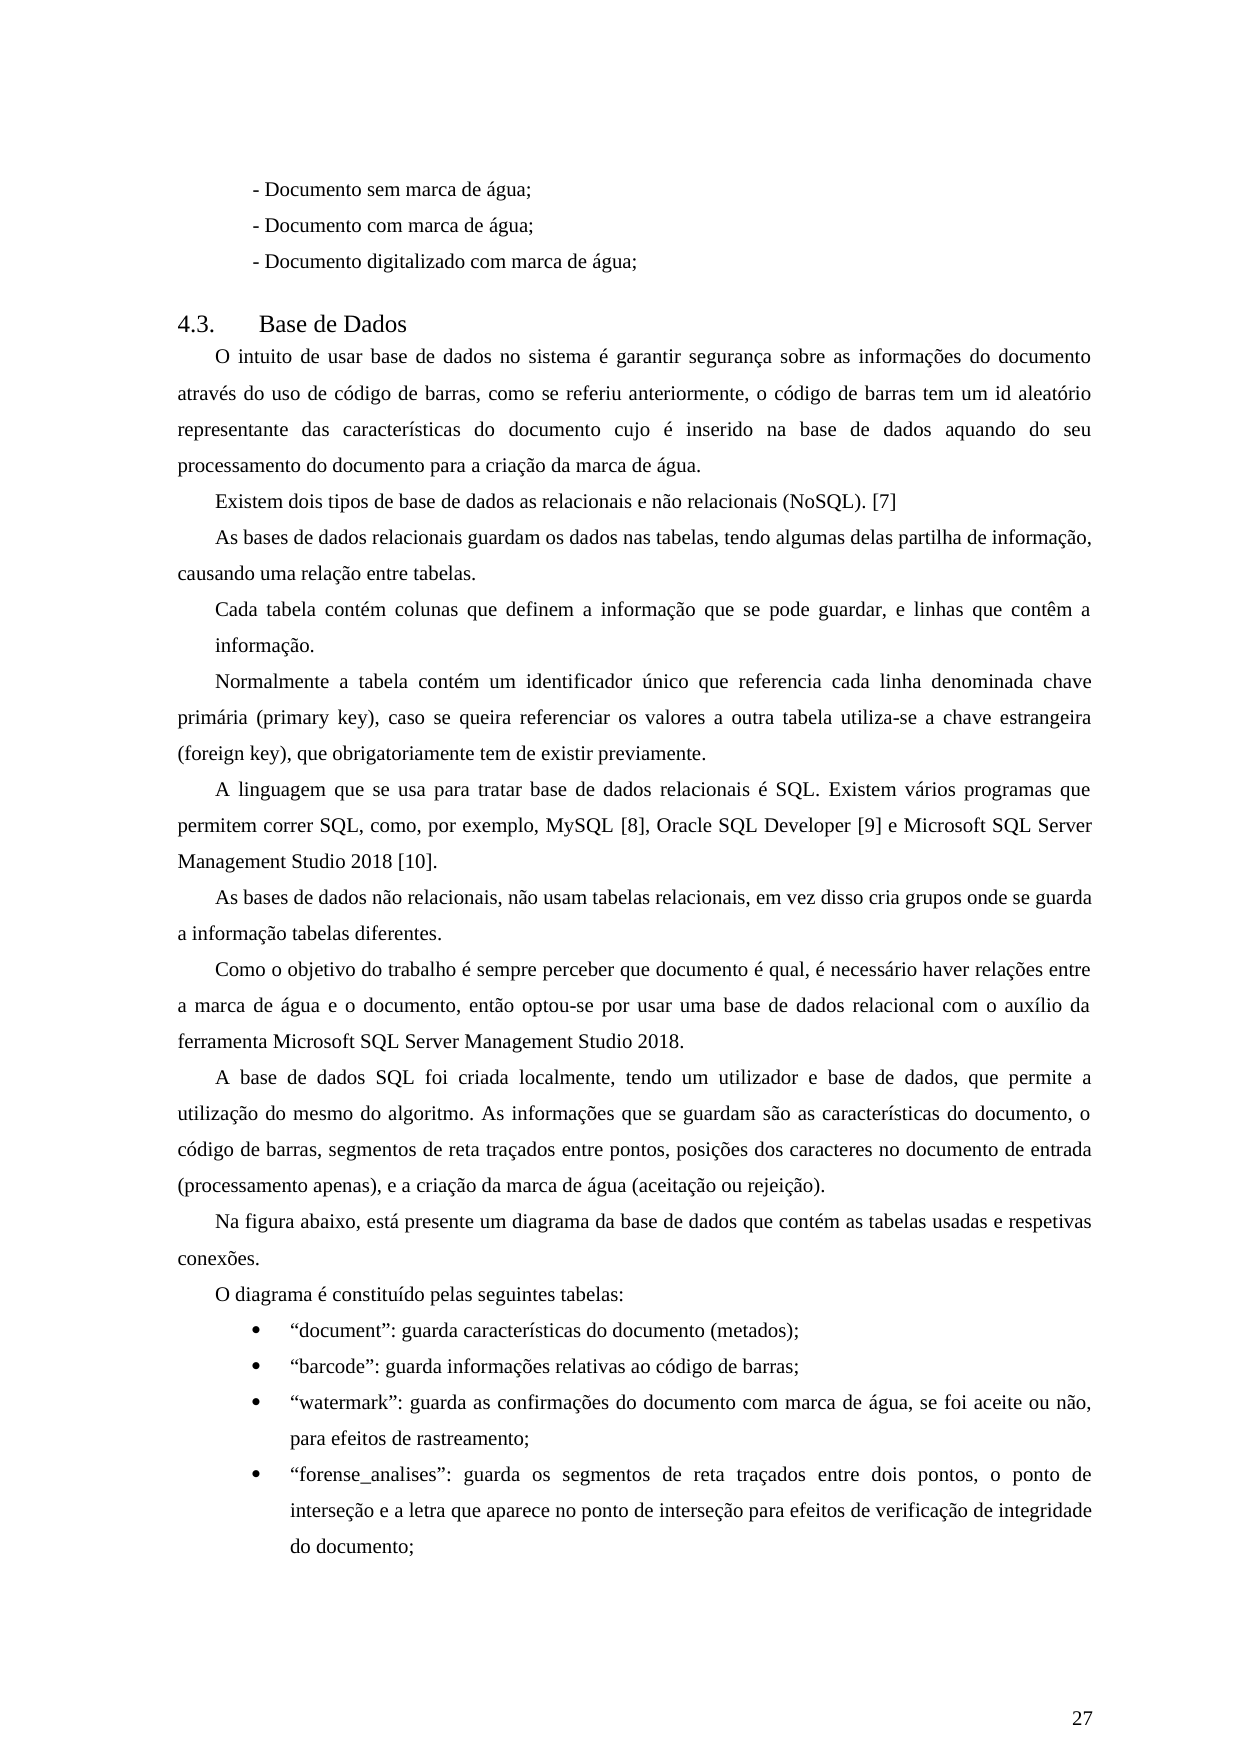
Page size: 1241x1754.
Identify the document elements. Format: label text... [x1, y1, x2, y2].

list “watermark”: guarda as confirmações do documento com marca de água, se foi aceite ou não, para efeitos de rastreamento; [252, 1389, 1092, 1450]
text O diagrama é constituído pelas seguintes tabelas: [177, 1281, 1092, 1306]
text O intuito de usar base de dados no sistema é garantir segurança sobre as informações do documento através do uso de código de barras, como se referiu anteriormente, o código de barras tem um id aleatório representante das características do documento cujo é inserido na base de dados aquando do seu processamento do documento para a criação da marca de água. [177, 344, 1092, 477]
text Cada tabela contém colunas que definem a informação que se pode guardar, e linhas que contêm a informação. [215, 597, 1092, 657]
text Na figura abaixo, está presente um diagrama da base de dados que contém as tabelas usadas e respetivas conexões. [177, 1209, 1092, 1269]
text A base de dados SQL foi criada localmente, tendo um utilizador e base de dados, que permite a utilização do mesmo do algoritmo. As informações que se guardam são as características do documento, o código de barras, segmentos de reta traçados entre pontos, posições dos caracteres no documento de entrada (processamento apenas), e a criação da marca de água (aceitação ou rejeição). [177, 1065, 1092, 1197]
list “document”: guarda características do documento (metados); [252, 1317, 1092, 1342]
list “forense_analises”: guarda os segmentos de reta traçados entre dois pontos, o ponto de interseção e a letra que aparece no ponto de interseção para efeitos de verificação de integridade do documento; [252, 1462, 1092, 1558]
text As bases de dados relacionais guardam os dados nas tabelas, tendo algumas delas partilha de informação, causando uma relação entre tabelas. [177, 524, 1092, 585]
text Como o objetivo do trabalho é sempre perceber que documento é qual, é necessário haver relações entre a marca de água e o documento, então optou-se por usar uma base de dados relacional com o auxílio da ferramenta Microsoft SQL Server Management Studio 2018. [177, 957, 1092, 1053]
text A linguagem que se usa para tratar base de dados relacionais é SQL. Existem vários programas que permitem correr SQL, como, por exemplo, MySQL [8], Oracle SQL Developer [9] e Microsoft SQL Server Management Studio 2018 [10]. [177, 777, 1092, 873]
text - Documento digitalizado com marca de água; [177, 249, 1092, 273]
text Existem dois tipos de base de dados as relacionais e não relacionais (NoSQL). [7] [177, 488, 1092, 513]
text Normalmente a tabela contém um identificador único que referencia cada linha denominada chave primária (primary key), caso se queira referenciar os valores a outra tabela utiliza-se a chave estrangeira (foreign key), que obrigatoriamente tem de existir previamente. [177, 669, 1092, 765]
text - Documento com marca de água; [177, 213, 1092, 237]
subtitle Base de Dados [177, 309, 1092, 338]
text - Documento sem marca de água; [177, 177, 1092, 201]
text As bases de dados não relacionais, não usam tabelas relacionais, em vez disso cria grupos onde se guarda a informação tabelas diferentes. [177, 885, 1092, 945]
list “barcode”: guarda informações relativas ao código de barras; [252, 1353, 1092, 1378]
